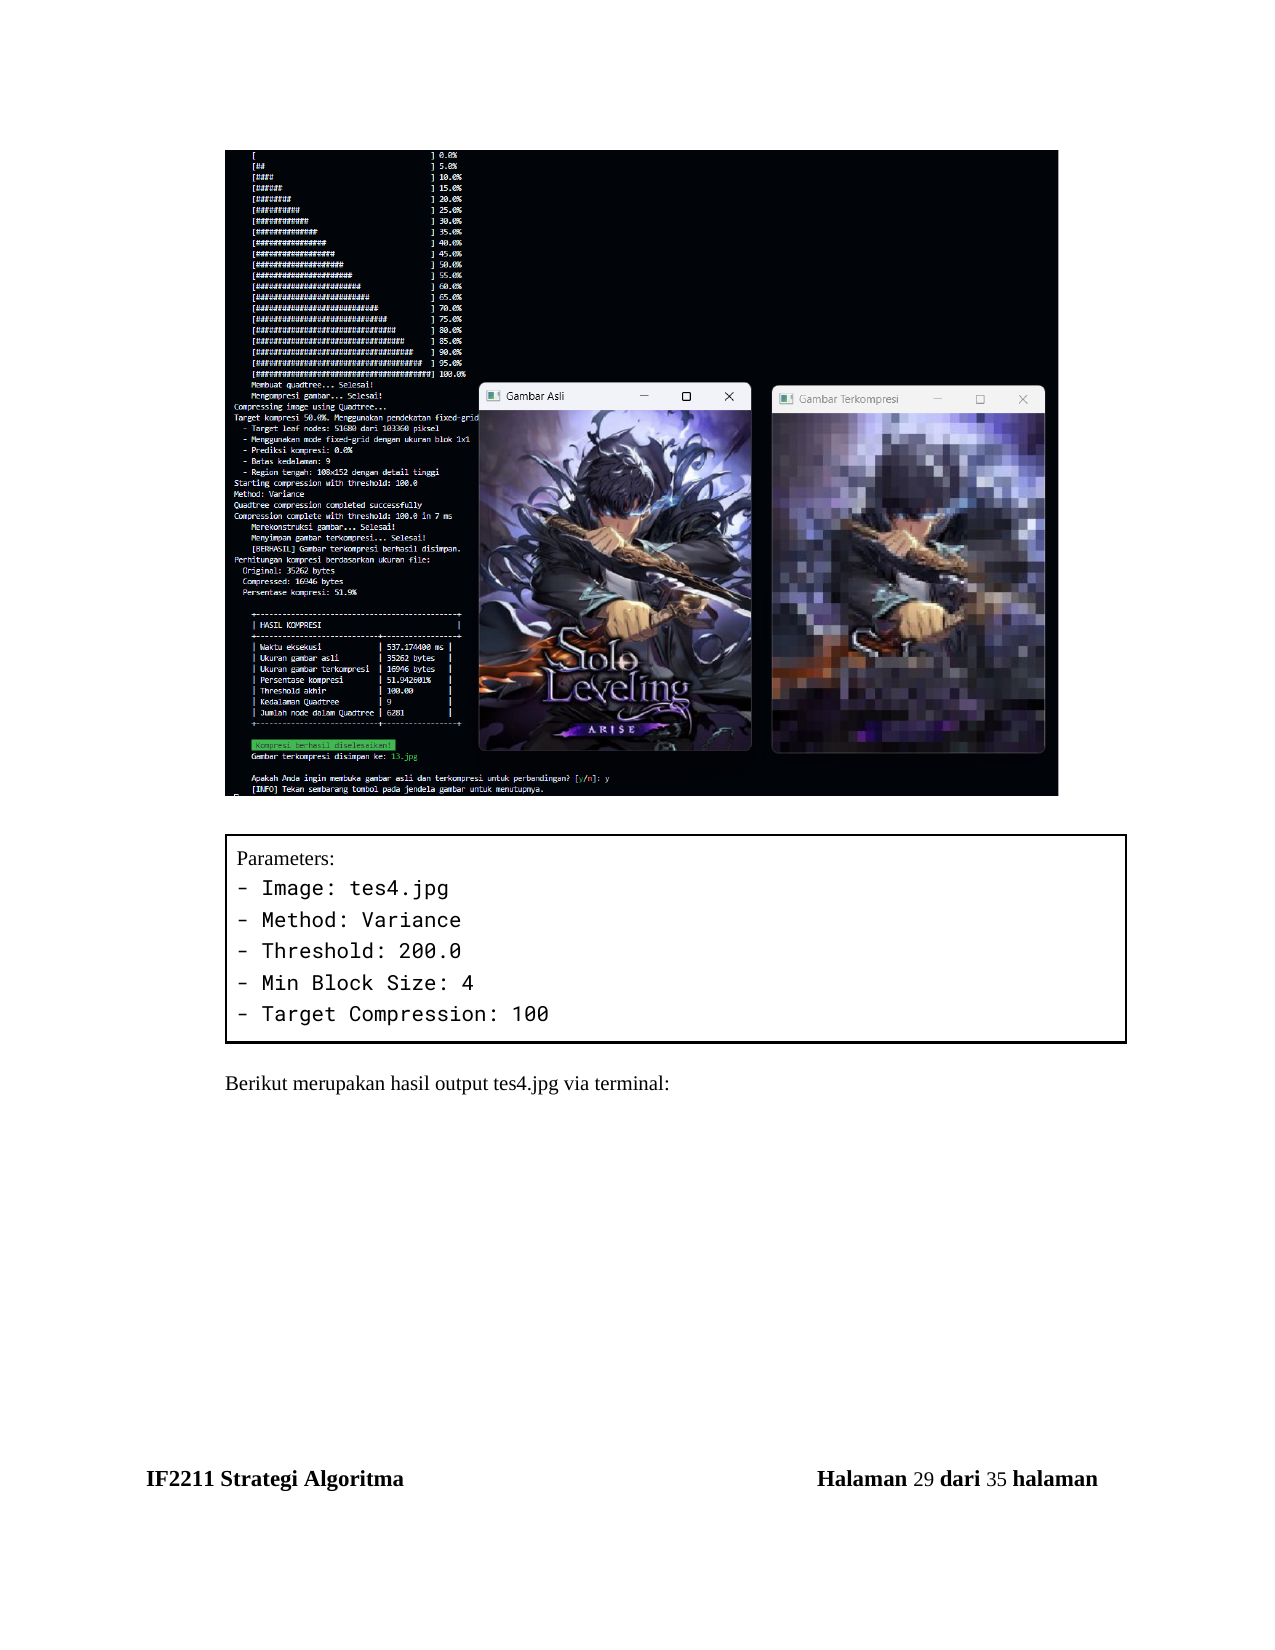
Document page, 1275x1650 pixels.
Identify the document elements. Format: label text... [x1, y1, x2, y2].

picture [225, 150, 1059, 796]
text Berikut merupakan hasil output tes4.jpg via terminal: [150, 1071, 1125, 1095]
